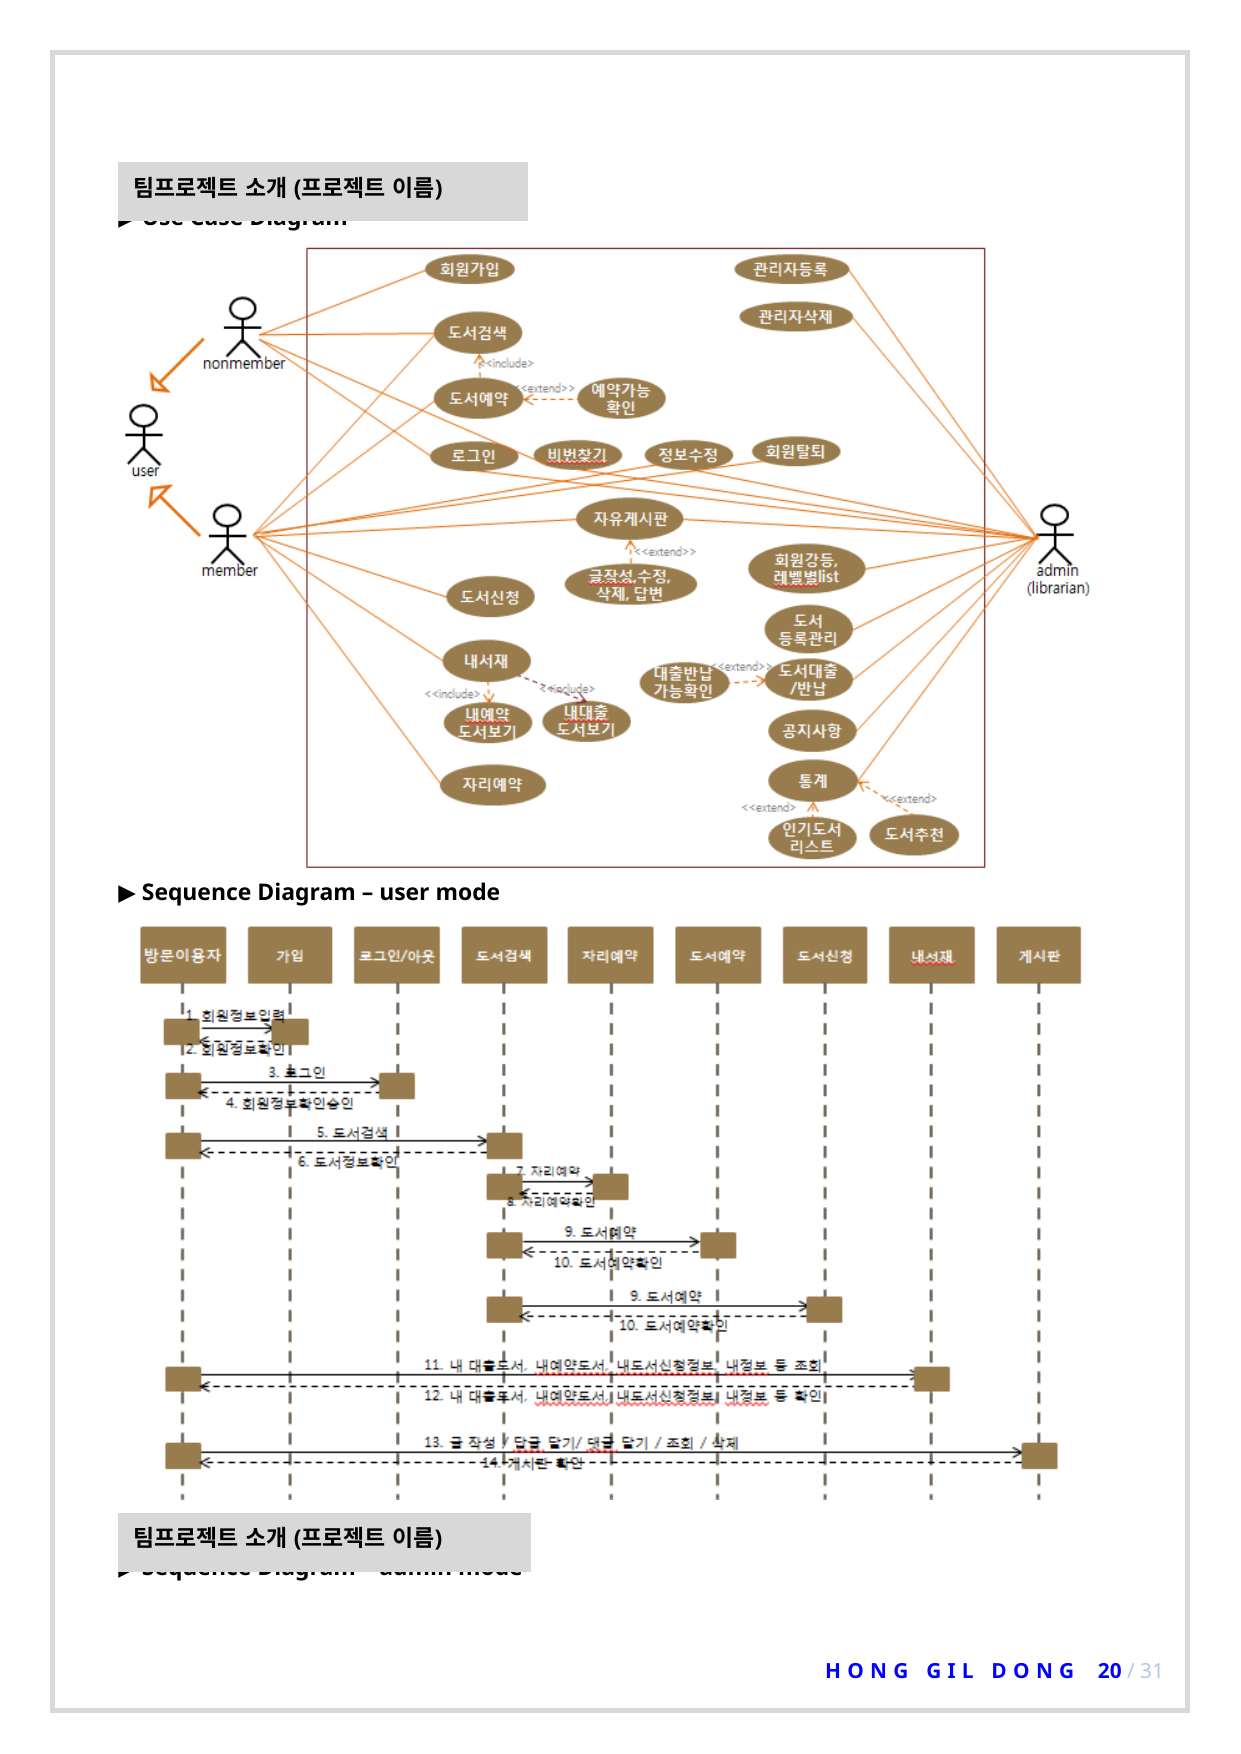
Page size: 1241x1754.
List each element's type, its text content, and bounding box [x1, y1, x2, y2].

picture [136, 921, 1089, 1500]
picture [118, 235, 1094, 873]
text ▶ Sequence Diagram – admin mode [118, 1548, 1122, 1586]
text ▶ Sequence Diagram – user mode [118, 873, 1122, 911]
text ▶ Use Case Diagram [118, 198, 1122, 236]
